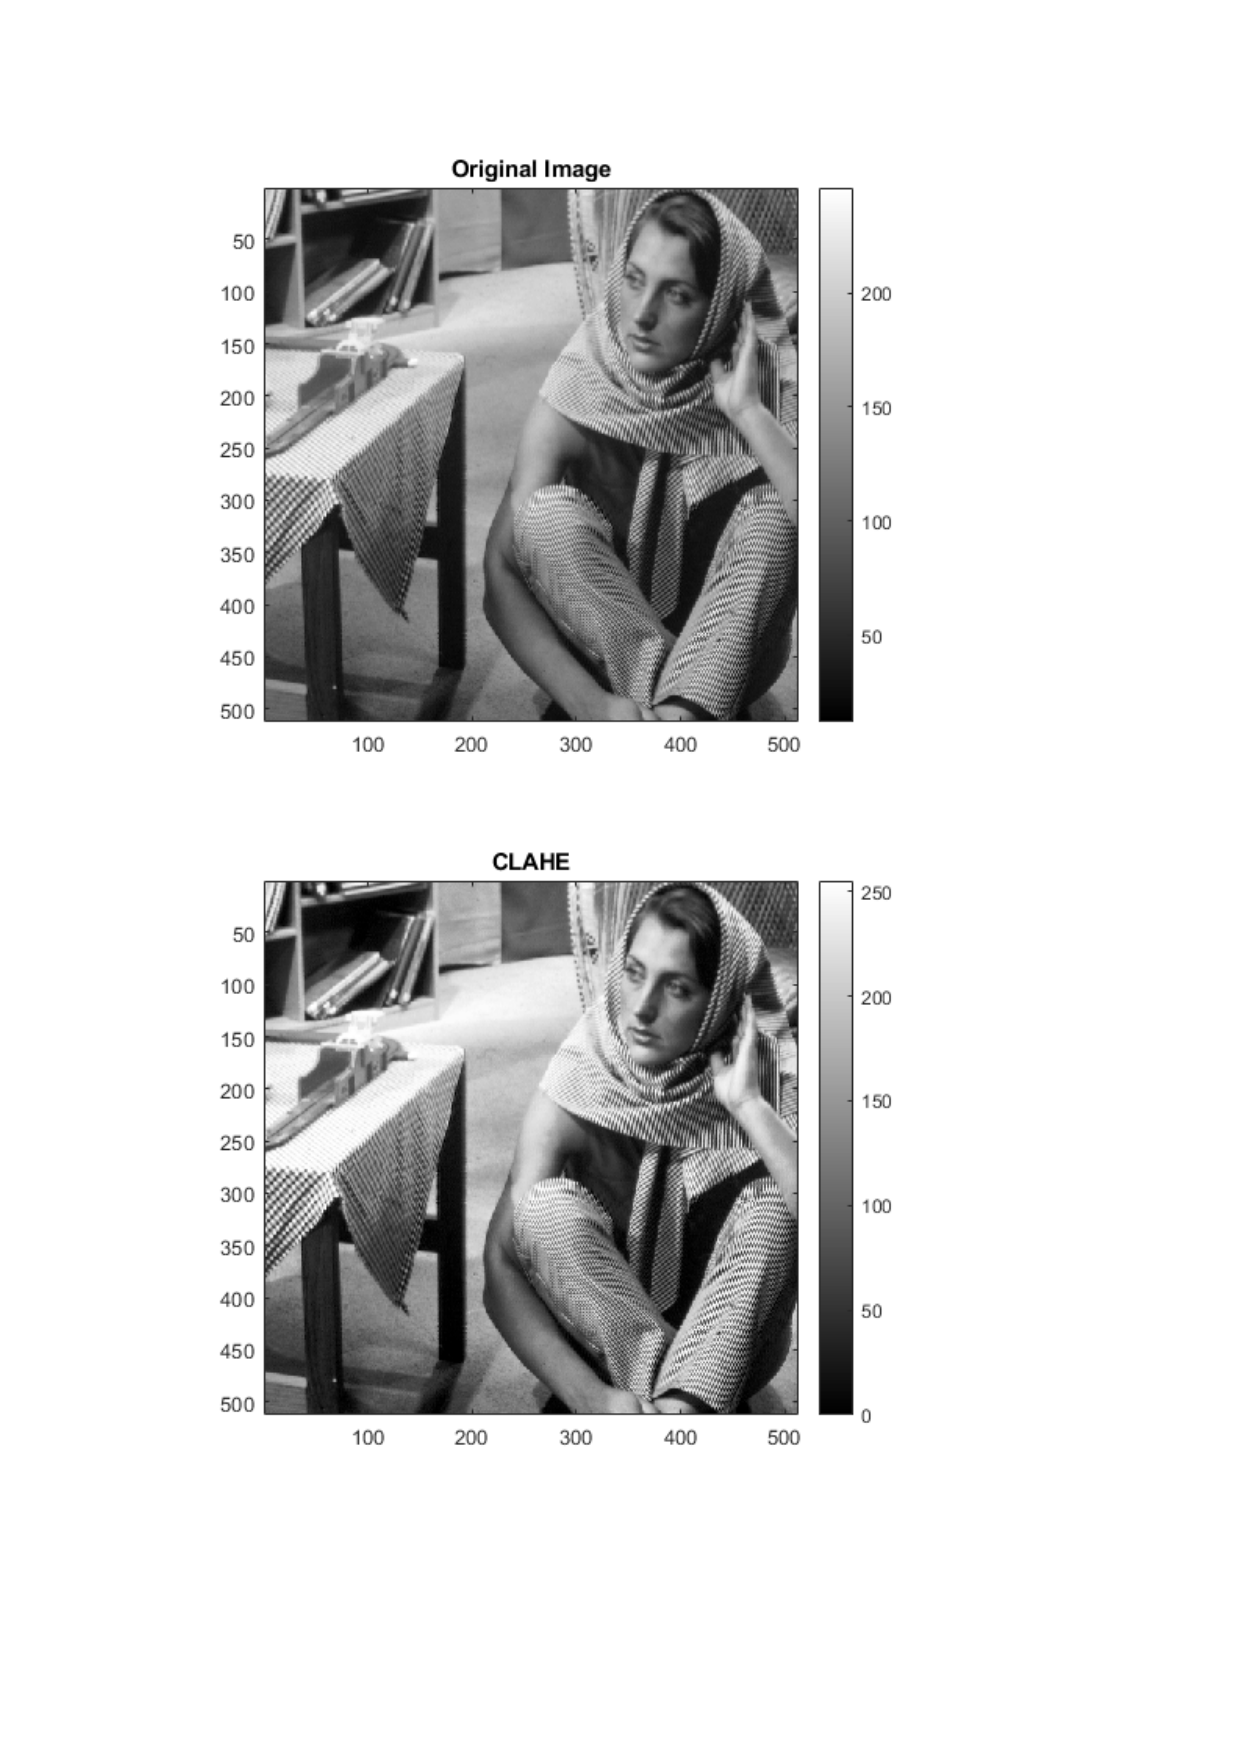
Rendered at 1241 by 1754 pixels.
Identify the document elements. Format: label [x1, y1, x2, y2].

picture [150, 842, 913, 1517]
picture [150, 150, 913, 824]
